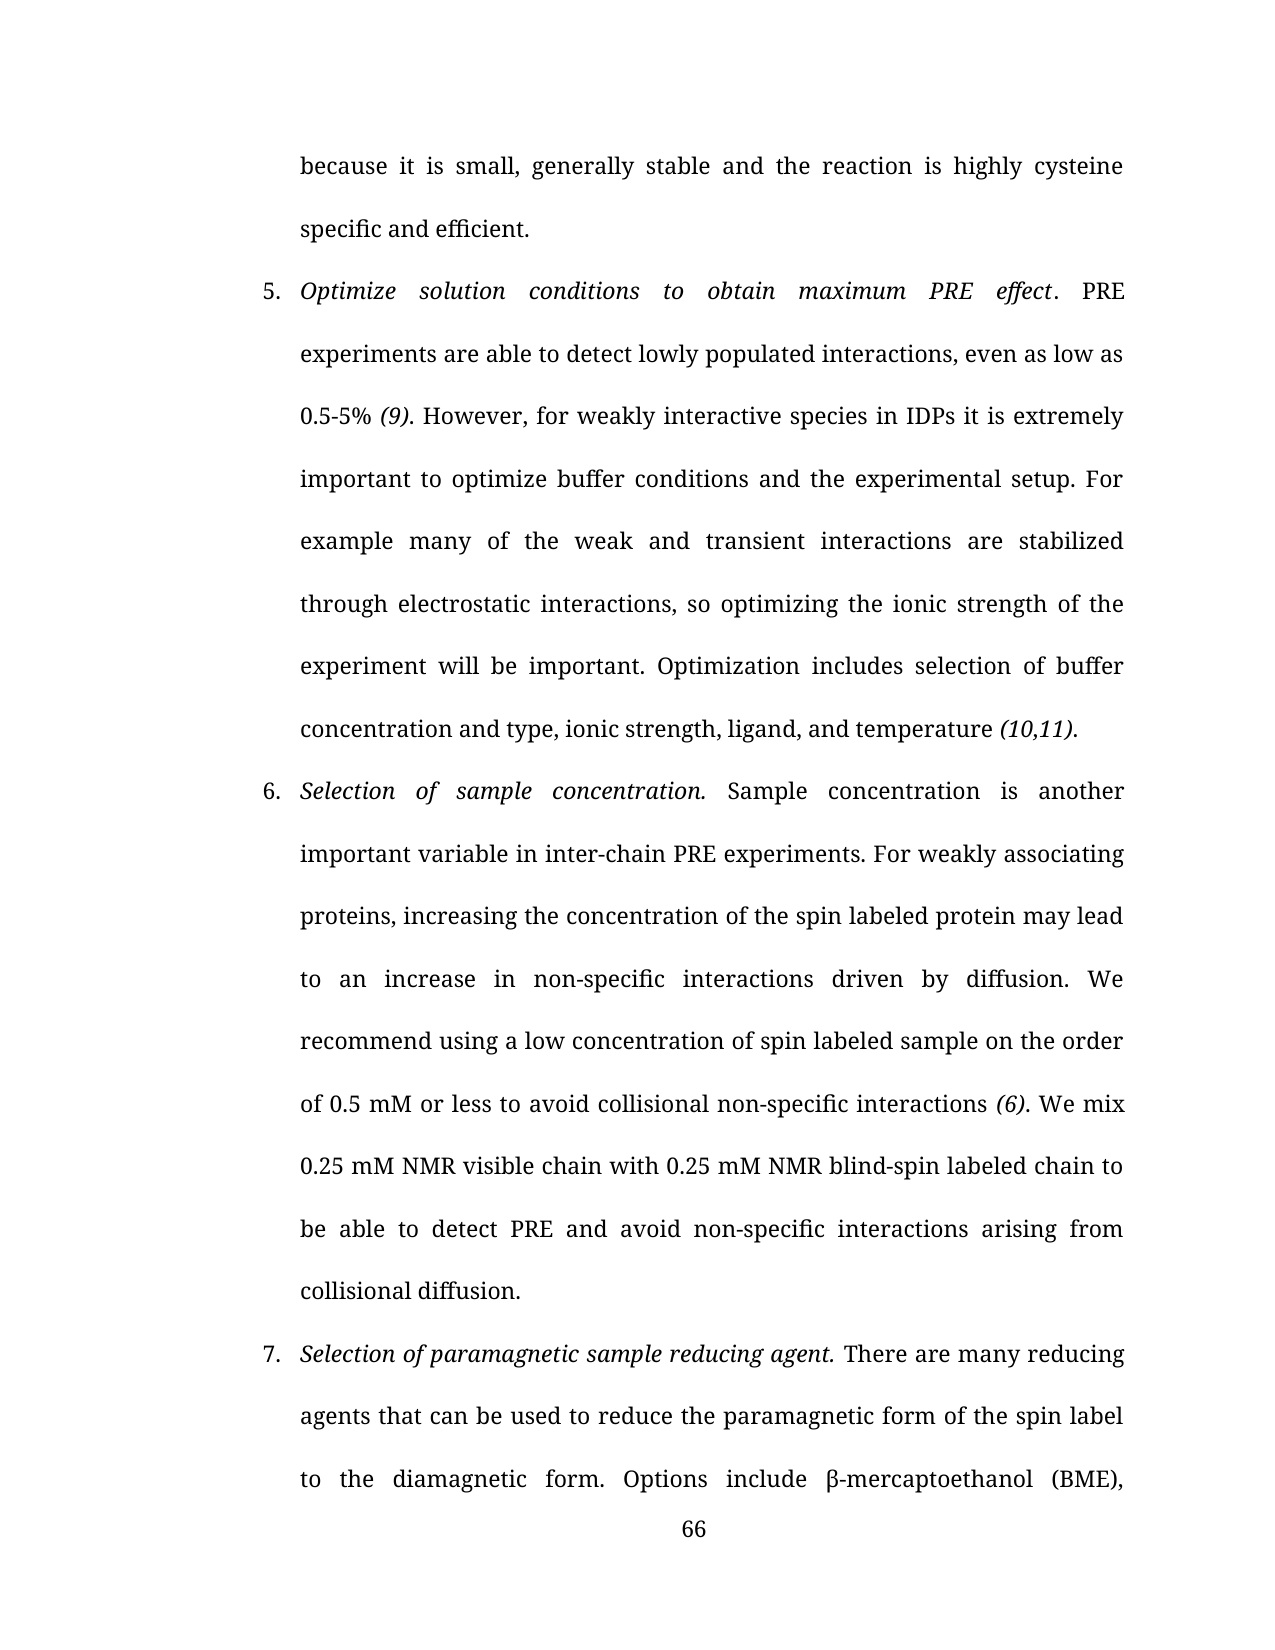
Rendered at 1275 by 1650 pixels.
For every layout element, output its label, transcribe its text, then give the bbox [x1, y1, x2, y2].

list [262, 1337, 1125, 1494]
list Optimize solution conditions to obtain maximum PRE effect. PRE experiments are able to detect lowly populated interactions, even as low as 0.5-5% (9). However, for weakly interactive species in IDPs it is extremely important to optimize buffer conditions and the experimental setup. For example many of the weak and transient interactions are stabilized through electrostatic interactions, so optimizing the ionic strength of the experiment will be important. Optimization includes selection of buffer concentration and type, ionic strength, ligand, and temperature (10,11). [262, 275, 1125, 744]
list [262, 150, 1125, 244]
list Selection of sample concentration. Sample concentration is another important variable in inter-chain PRE experiments. For weakly associating proteins, increasing the concentration of the spin labeled protein may lead to an increase in non-specific interactions driven by diffusion. We recommend using a low concentration of spin labeled sample on the order of 0.5 mM or less to avoid collisional non-specific interactions (6). We mix 0.25 mM NMR visible chain with 0.25 mM NMR blind-spin labeled chain to be able to detect PRE and avoid non-specific interactions arising from collisional diffusion. [262, 775, 1125, 1306]
